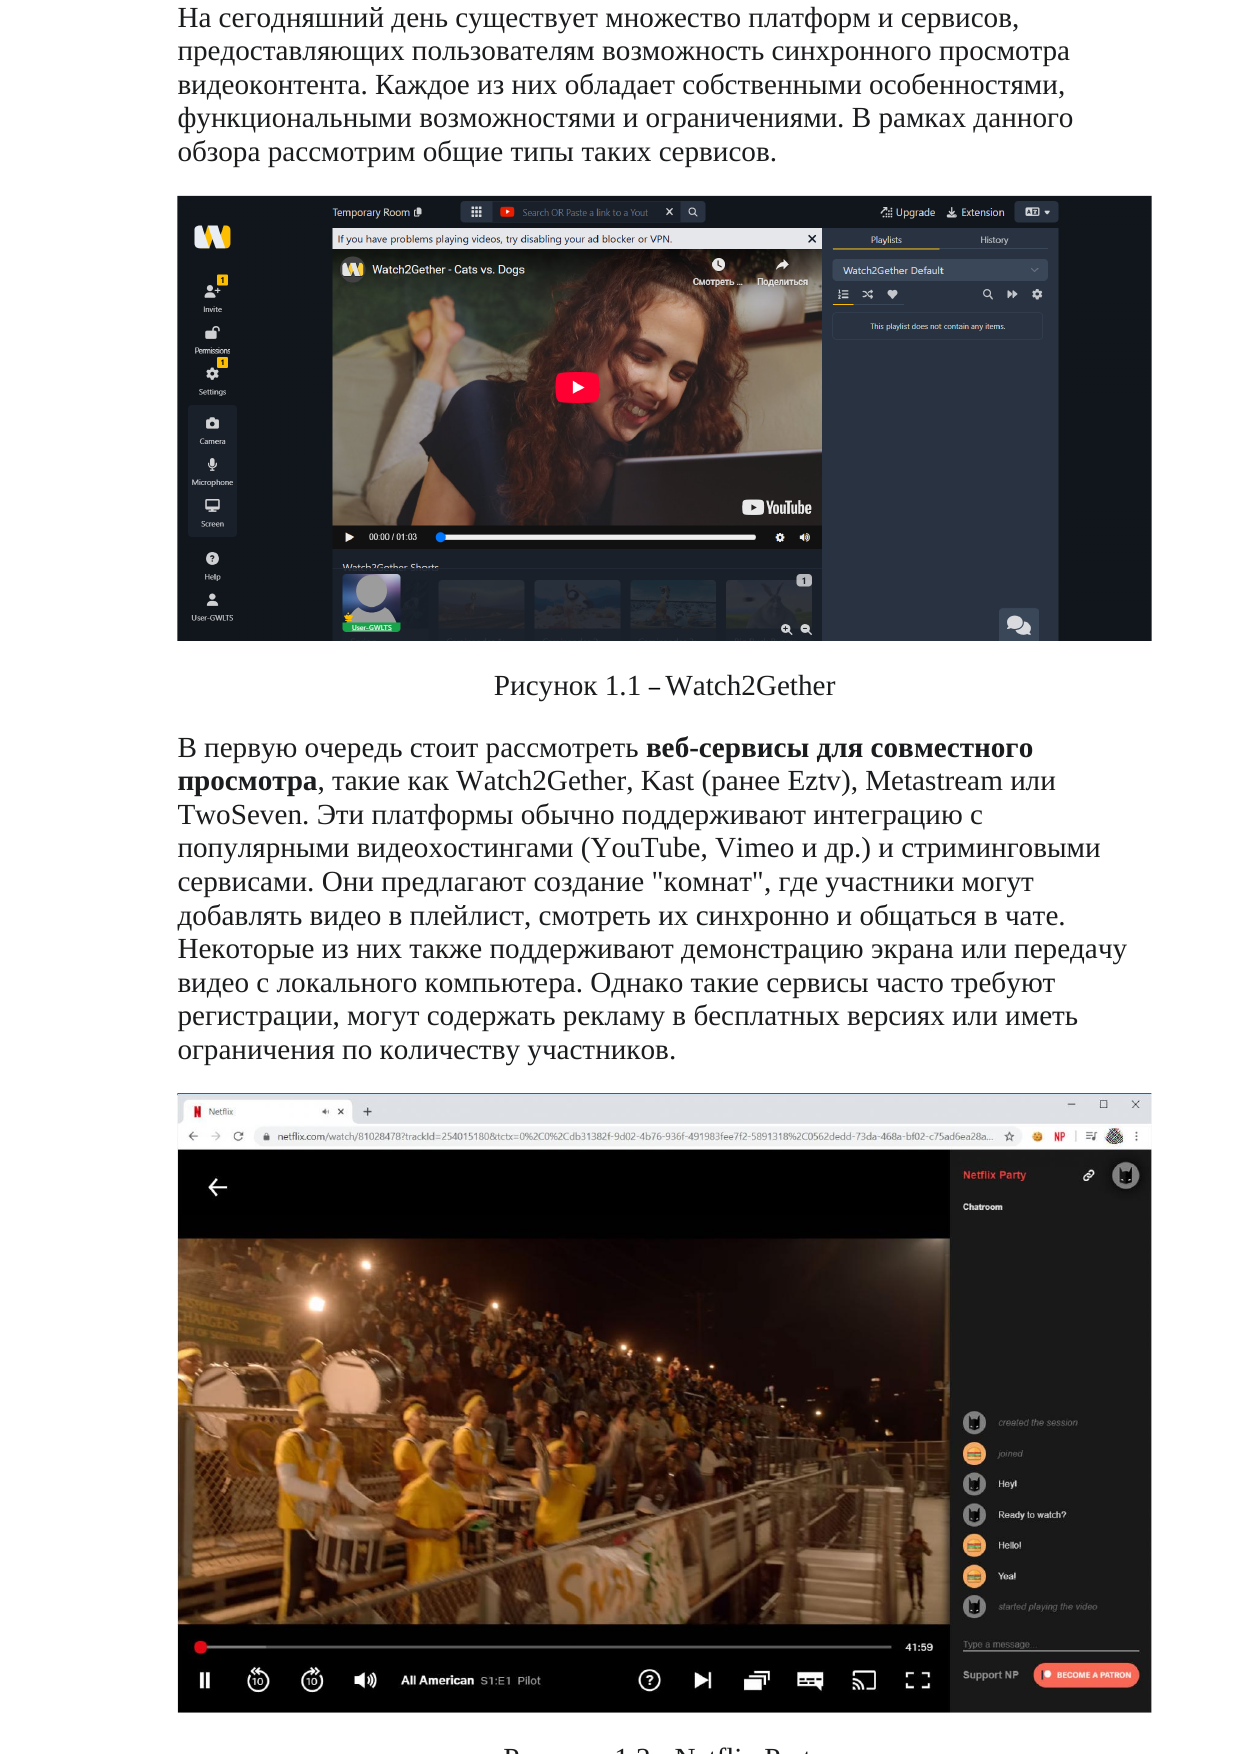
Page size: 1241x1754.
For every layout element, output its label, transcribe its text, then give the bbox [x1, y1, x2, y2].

text Рисунок 1.2 – Netflix Party [177, 1741, 1152, 1754]
text На сегодняшний день существует множество платформ и сервисов, предоставляющих пользователям возможность синхронного просмотра видеоконтента. Каждое из них обладает собственными особенностями, функциональными возможностями и ограничениями. В рамках данного обзора рассмотрим общие типы таких сервисов. [177, 0, 1152, 168]
picture [177, 195, 1152, 641]
picture [177, 1093, 1152, 1713]
text В первую очередь стоит рассмотреть веб-сервисы для совместного просмотра, такие как Watch2Gether, Kast (ранее Eztv), Metastream или TwoSeven. Эти платформы обычно поддерживают интеграцию с популярными видеохостингами (YouTube, Vimeo и др.) и стриминговыми сервисами. Они предлагают создание "комнат", где участники могут добавлять видео в плейлист, смотреть их синхронно и общаться в чате. Некоторые из них также поддерживают демонстрацию экрана или передачу видео с локального компьютера. Однако такие сервисы часто требуют регистрации, могут содержать рекламу в бесплатных версиях или иметь ограничения по количеству участников. [177, 730, 1152, 1065]
text Рисунок 1.1 – Watch2Gether [177, 668, 1152, 702]
